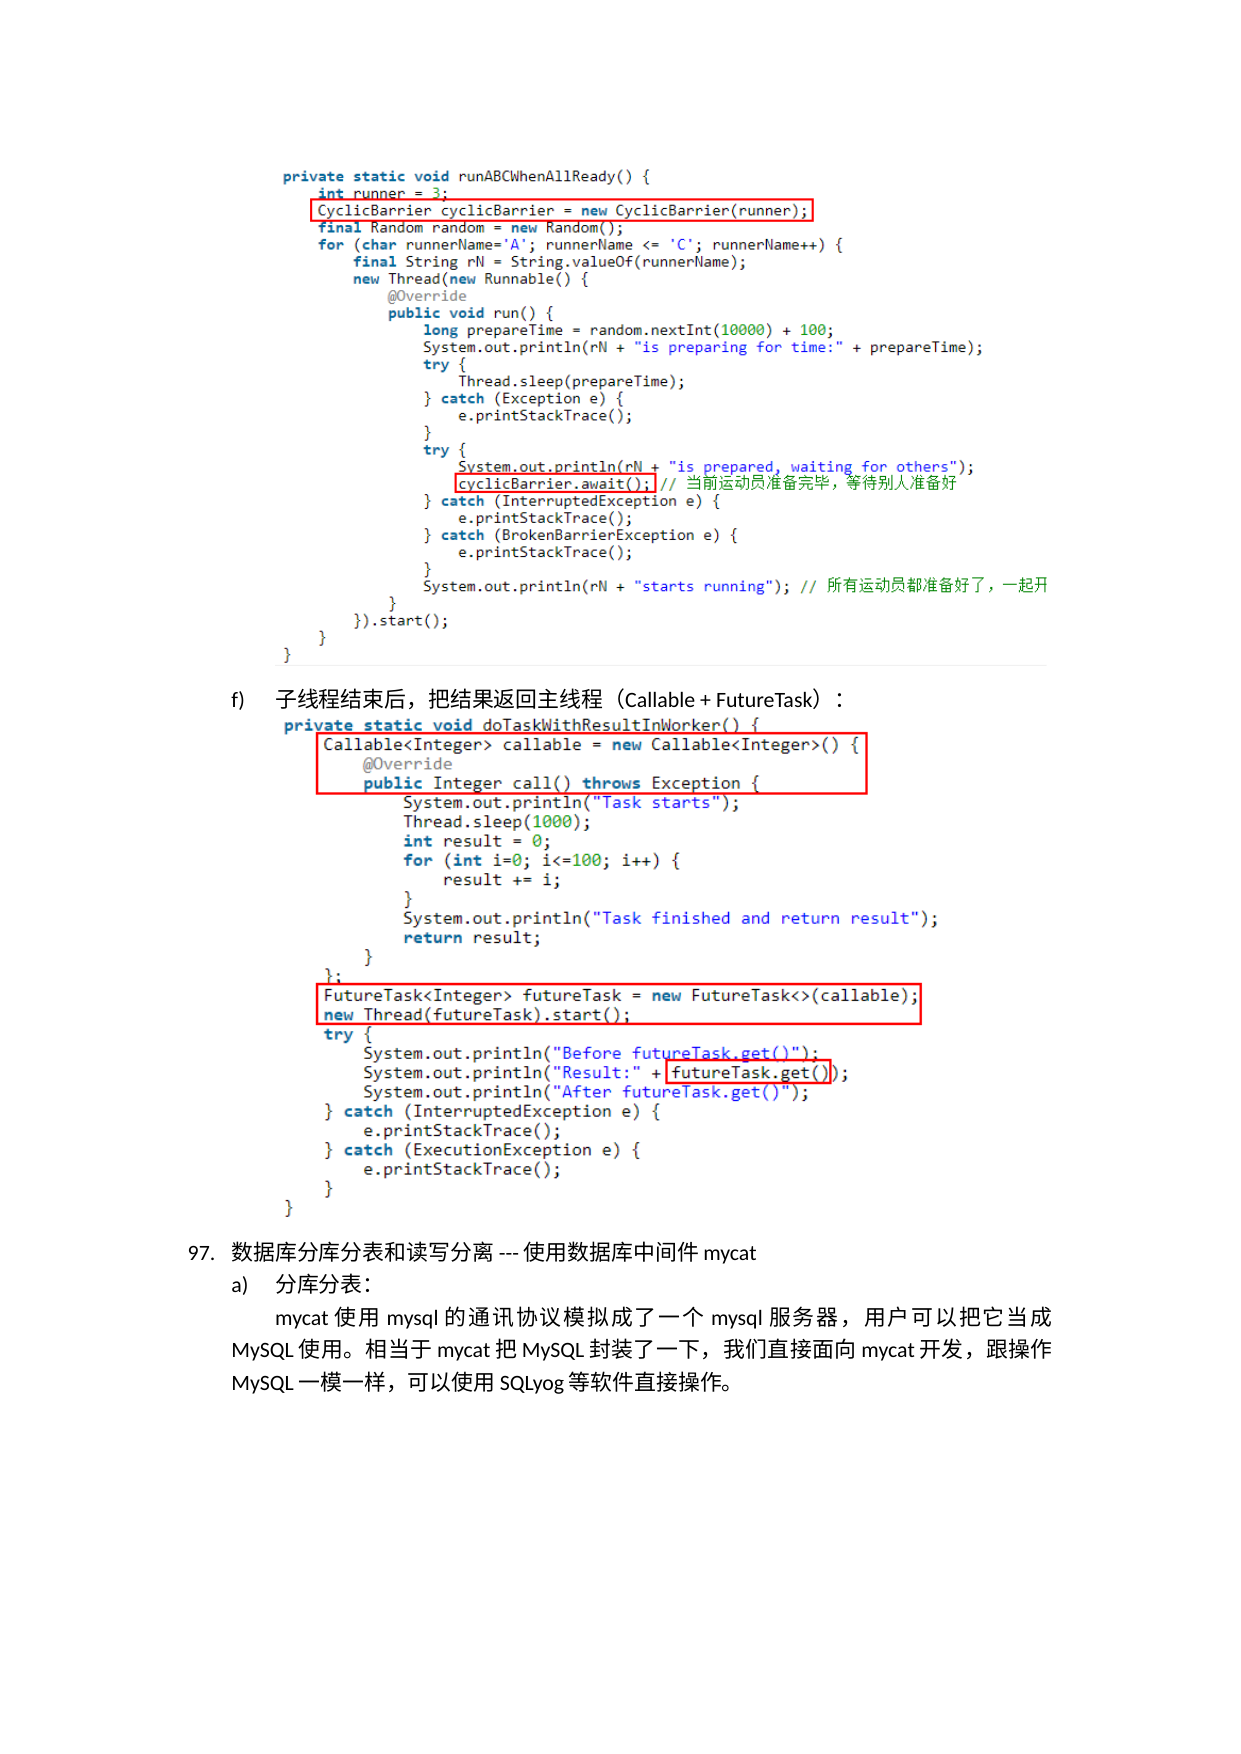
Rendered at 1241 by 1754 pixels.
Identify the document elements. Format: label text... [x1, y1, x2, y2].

text mycat使用mysql的通讯协议模拟成了一个mysql服务器，用户可以把它当成MySQL使用。相当于mycat把MySQL封装了一下，我们直接面向mycat开发，跟操作MySQL一模一样，可以使用SQLyog等软件直接操作。 [231, 1299, 1053, 1397]
picture [275, 161, 1054, 666]
list 子线程结束后，把结果返回主线程（Callable + FutureTask）： [231, 682, 1053, 714]
picture [275, 714, 957, 1223]
list 分库分表： [231, 1267, 1053, 1299]
list 数据库分库分表和读写分离 --- 使用数据库中间件mycat [187, 1234, 1053, 1267]
